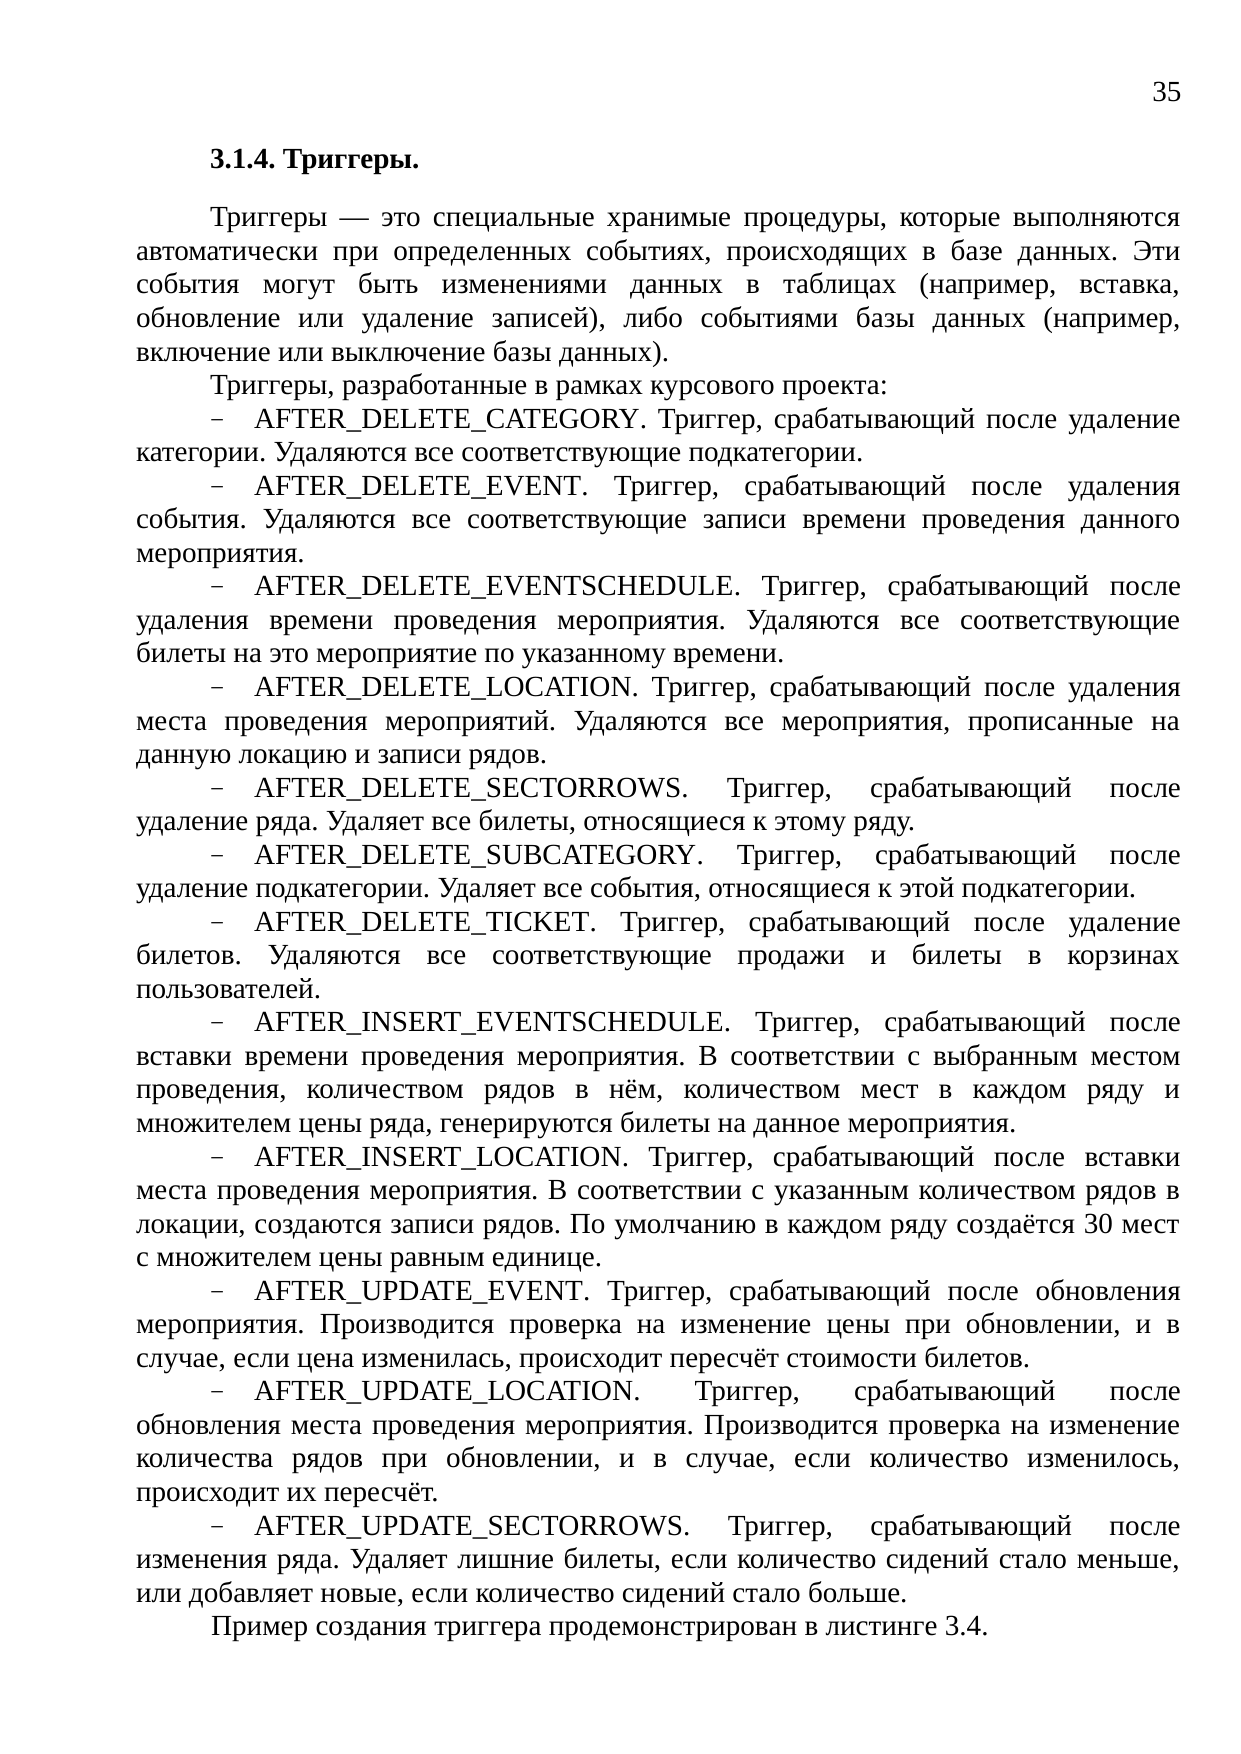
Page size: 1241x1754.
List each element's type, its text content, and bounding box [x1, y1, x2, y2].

list AFTER_DELETE_CATEGORY. Триггер, срабатывающий после удаление категории. Удаляются все соответствующие подкатегории. [136, 401, 1181, 468]
list AFTER_DELETE_SECTORROWS. Триггер, срабатывающий после удаление ряда. Удаляет все билеты, относящиеся к этому ряду. [136, 770, 1181, 837]
text Триггеры, разработанные в рамках курсового проекта: [136, 367, 1181, 401]
list AFTER_DELETE_LOCATION. Триггер, срабатывающий после удаления места проведения мероприятий. Удаляются все мероприятия, прописанные на данную локацию и записи рядов. [136, 669, 1181, 770]
list AFTER_UPDATE_EVENT. Триггер, срабатывающий после обновления мероприятия. Производится проверка на изменение цены при обновлении, и в случае, если цена изменилась, происходит пересчёт стоимости билетов. [136, 1273, 1181, 1373]
list AFTER_DELETE_TICKET. Триггер, срабатывающий после удаление билетов. Удаляются все соответствующие продажи и билеты в корзинах пользователей. [136, 904, 1181, 1004]
text Пример создания триггера продемонстрирован в листинге 3.4. [211, 1608, 1181, 1642]
subtitle 3.1.4. Триггеры. [136, 141, 1181, 174]
list AFTER_DELETE_EVENT. Триггер, срабатывающий после удаления события. Удаляются все соответствующие записи времени проведения данного мероприятия. [136, 468, 1181, 568]
list AFTER_DELETE_EVENTSCHEDULE. Триггер, срабатывающий после удаления времени проведения мероприятия. Удаляются все соответствующие билеты на это мероприятие по указанному времени. [136, 568, 1181, 669]
list AFTER_INSERT_EVENTSCHEDULE. Триггер, срабатывающий после вставки времени проведения мероприятия. В соответствии с выбранным местом проведения, количеством рядов в нём, количеством мест в каждом ряду и множителем цены ряда, генерируются билеты на данное мероприятия. [136, 1004, 1181, 1139]
list AFTER_UPDATE_LOCATION. Триггер, срабатывающий после обновления места проведения мероприятия. Производится проверка на изменение количества рядов при обновлении, и в случае, если количество изменилось, происходит их пересчёт. [136, 1373, 1181, 1508]
list AFTER_DELETE_SUBCATEGORY. Триггер, срабатывающий после удаление подкатегории. Удаляет все события, относящиеся к этой подкатегории. [136, 837, 1181, 904]
text Триггеры — это специальные хранимые процедуры, которые выполняются автоматически при определенных событиях, происходящих в базе данных. Эти события могут быть изменениями данных в таблицах (например, вставка, обновление или удаление записей), либо событиями базы данных (например, включение или выключение базы данных). [136, 199, 1181, 367]
list AFTER_INSERT_LOCATION. Триггер, срабатывающий после вставки места проведения мероприятия. В соответствии с указанным количеством рядов в локации, создаются записи рядов. По умолчанию в каждом ряду создаётся 30 мест с множителем цены равным единице. [136, 1139, 1181, 1273]
list AFTER_UPDATE_SECTORROWS. Триггер, срабатывающий после изменения ряда. Удаляет лишние билеты, если количество сидений стало меньше, или добавляет новые, если количество сидений стало больше. [136, 1508, 1181, 1608]
